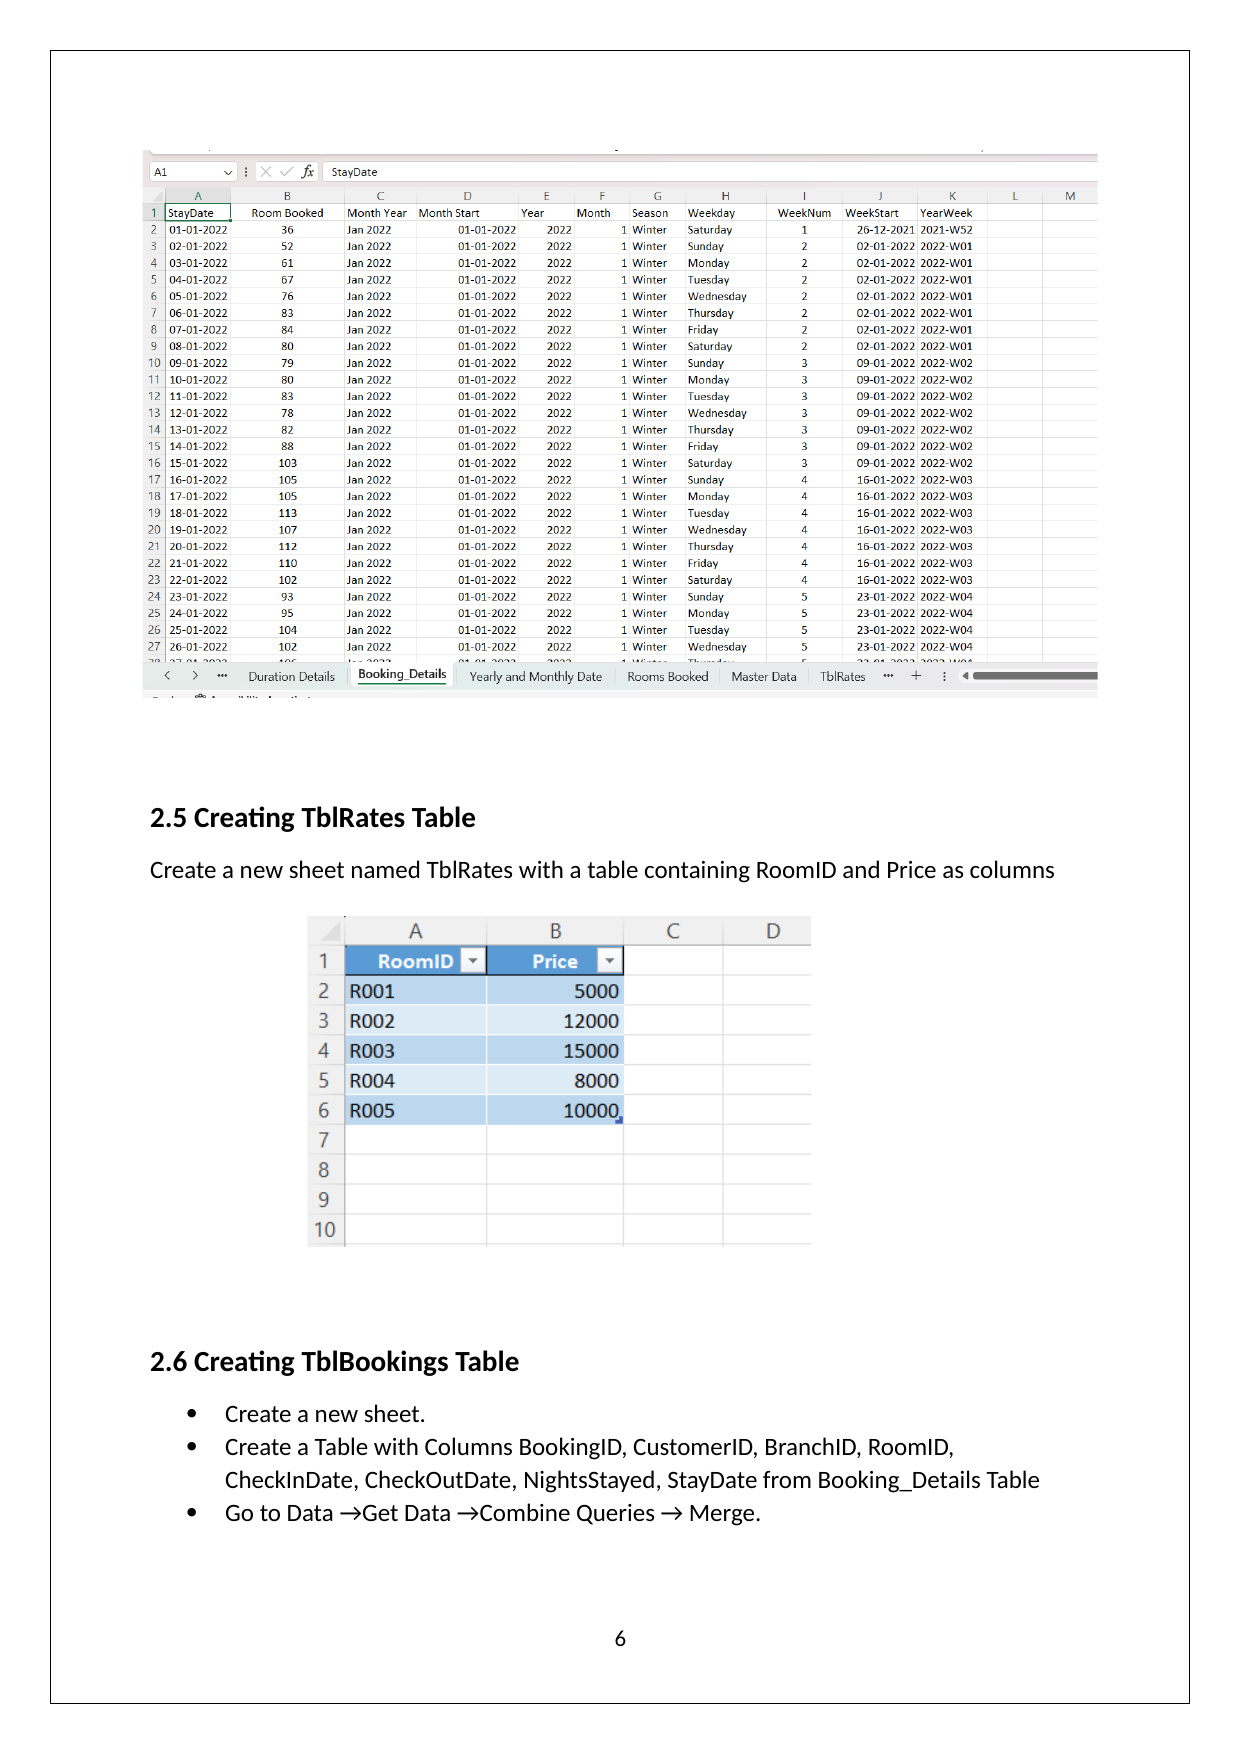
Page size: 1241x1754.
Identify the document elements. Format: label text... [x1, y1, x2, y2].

text Create a new sheet named TblRates with a table containing RoomID and Price as columns [150, 854, 1090, 885]
list Create a Table with Columns BookingID, CustomerID, BranchID, RoomID, CheckInDate, CheckOutDate, NightsStayed, StayDate from Booking_Details Table [187, 1431, 1090, 1495]
text 2.6 Creating TblBookings Table [150, 1343, 1090, 1379]
list Go to Data →Get Data →Combine Queries → Merge. [187, 1497, 1090, 1528]
picture [307, 916, 812, 1247]
picture [142, 150, 1098, 698]
list Create a new sheet. [187, 1398, 1090, 1429]
text 2.5 Creating TblRates Table [150, 799, 1090, 835]
